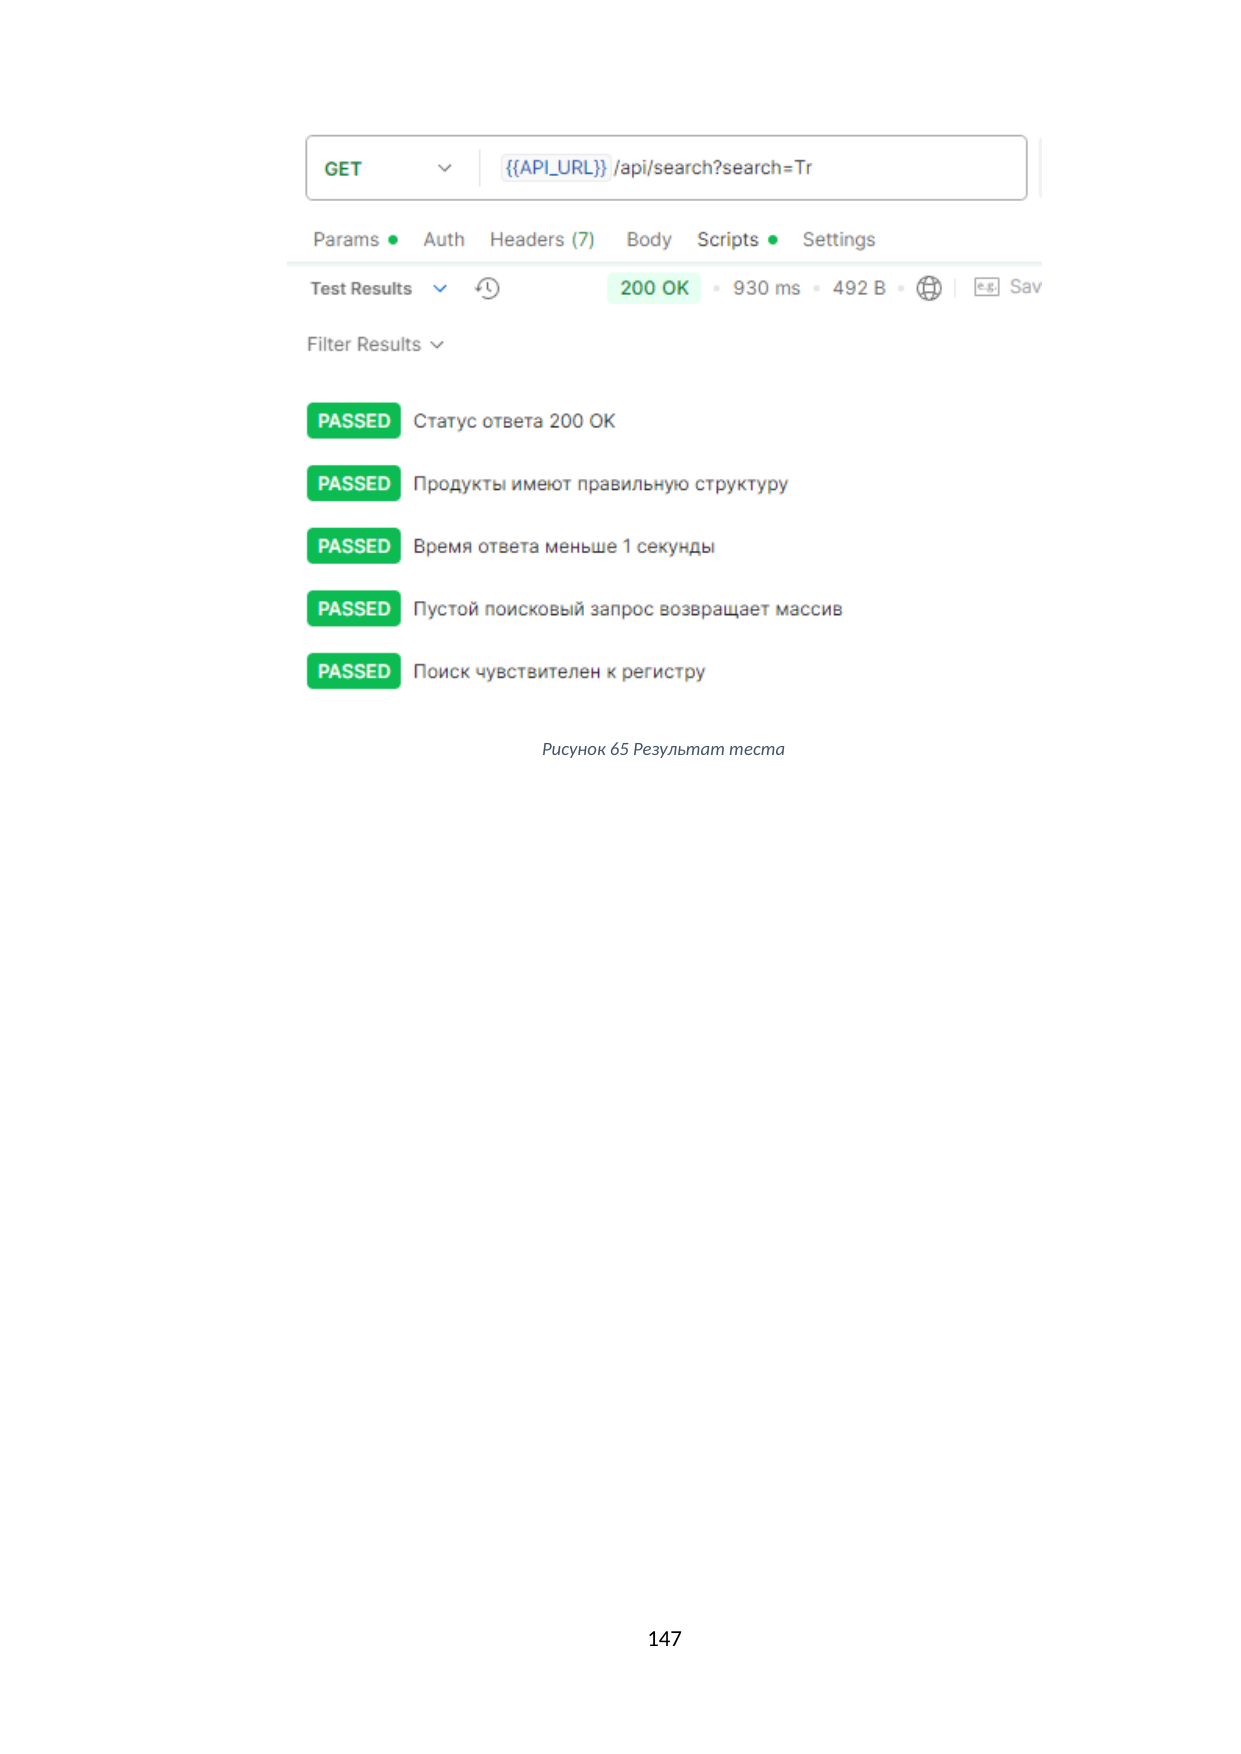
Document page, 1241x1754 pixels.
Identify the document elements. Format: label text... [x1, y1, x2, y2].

text Рисунок 65 Результат теста [177, 737, 1152, 760]
picture [287, 118, 1042, 719]
